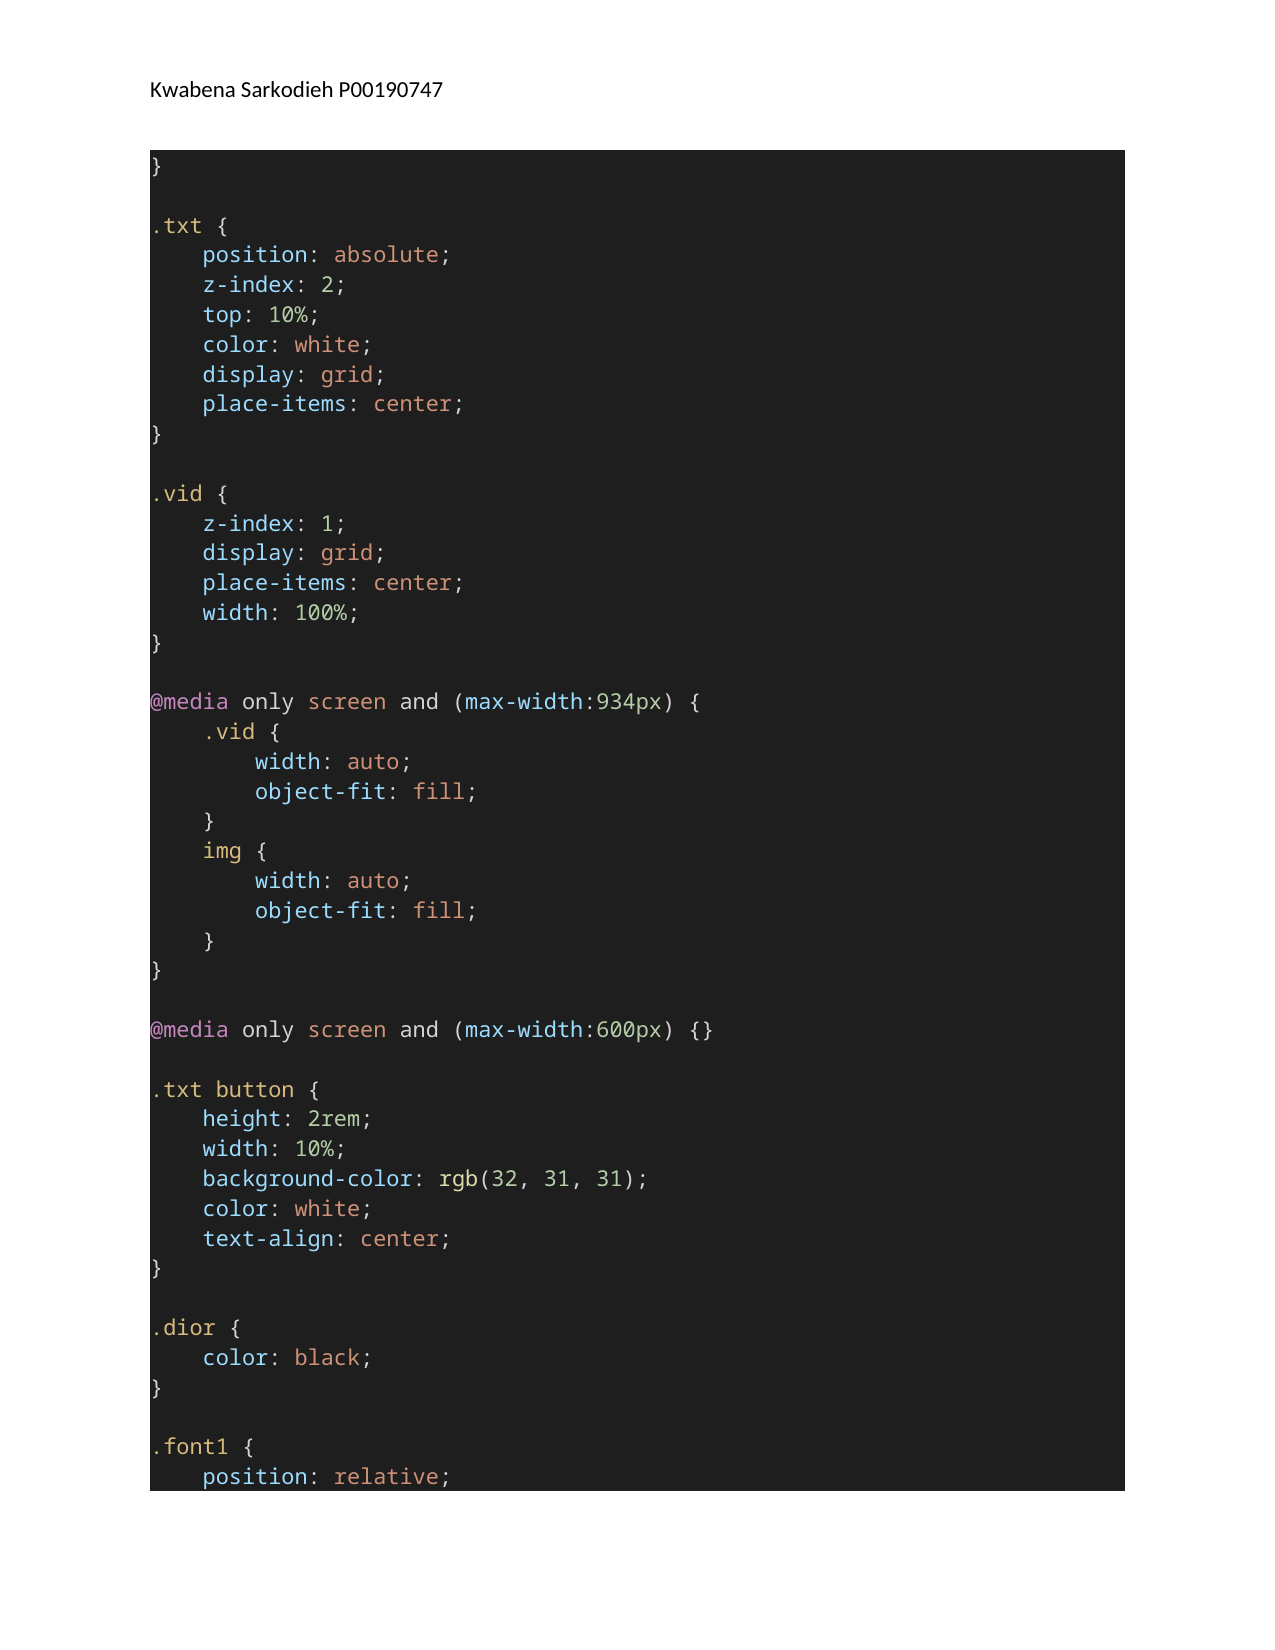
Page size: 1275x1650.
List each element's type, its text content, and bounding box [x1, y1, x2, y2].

text width: 100%; [150, 597, 1125, 627]
text } [150, 954, 1125, 984]
text } [150, 418, 1125, 448]
text } [150, 1252, 1125, 1282]
text height: 2rem; [150, 1103, 1125, 1133]
text } [150, 627, 1125, 656]
text color: white; [150, 1193, 1125, 1222]
text position: absolute; [150, 239, 1125, 269]
text place-items: center; [150, 567, 1125, 597]
text .txt button { [150, 1073, 1125, 1103]
text img { [150, 835, 1125, 865]
text @media only screen and (max-width:600px) {} [150, 1014, 1125, 1044]
text .vid { [150, 478, 1125, 507]
text .txt { [150, 209, 1125, 239]
text place-items: center; [150, 388, 1125, 418]
text .vid { [150, 716, 1125, 746]
text color: white; [150, 329, 1125, 358]
text width: auto; [150, 746, 1125, 776]
text display: grid; [150, 358, 1125, 388]
text color: black; [150, 1342, 1125, 1371]
text z-index: 2; [150, 269, 1125, 299]
text width: 10%; [150, 1133, 1125, 1163]
text } [150, 924, 1125, 954]
text width: auto; [150, 865, 1125, 895]
text } [150, 150, 1125, 180]
text @media only screen and (max-width:934px) { [150, 686, 1125, 716]
text display: grid; [150, 537, 1125, 567]
text .font1 { [150, 1431, 1125, 1461]
text z-index: 1; [150, 507, 1125, 537]
text .dior { [150, 1312, 1125, 1342]
text background-color: rgb(32, 31, 31); [150, 1163, 1125, 1193]
text } [150, 805, 1125, 835]
text top: 10%; [150, 299, 1125, 329]
text text-align: center; [150, 1222, 1125, 1252]
text } [150, 1371, 1125, 1401]
text object-fit: fill; [150, 776, 1125, 805]
text position: relative; [150, 1461, 1125, 1491]
text object-fit: fill; [150, 895, 1125, 924]
